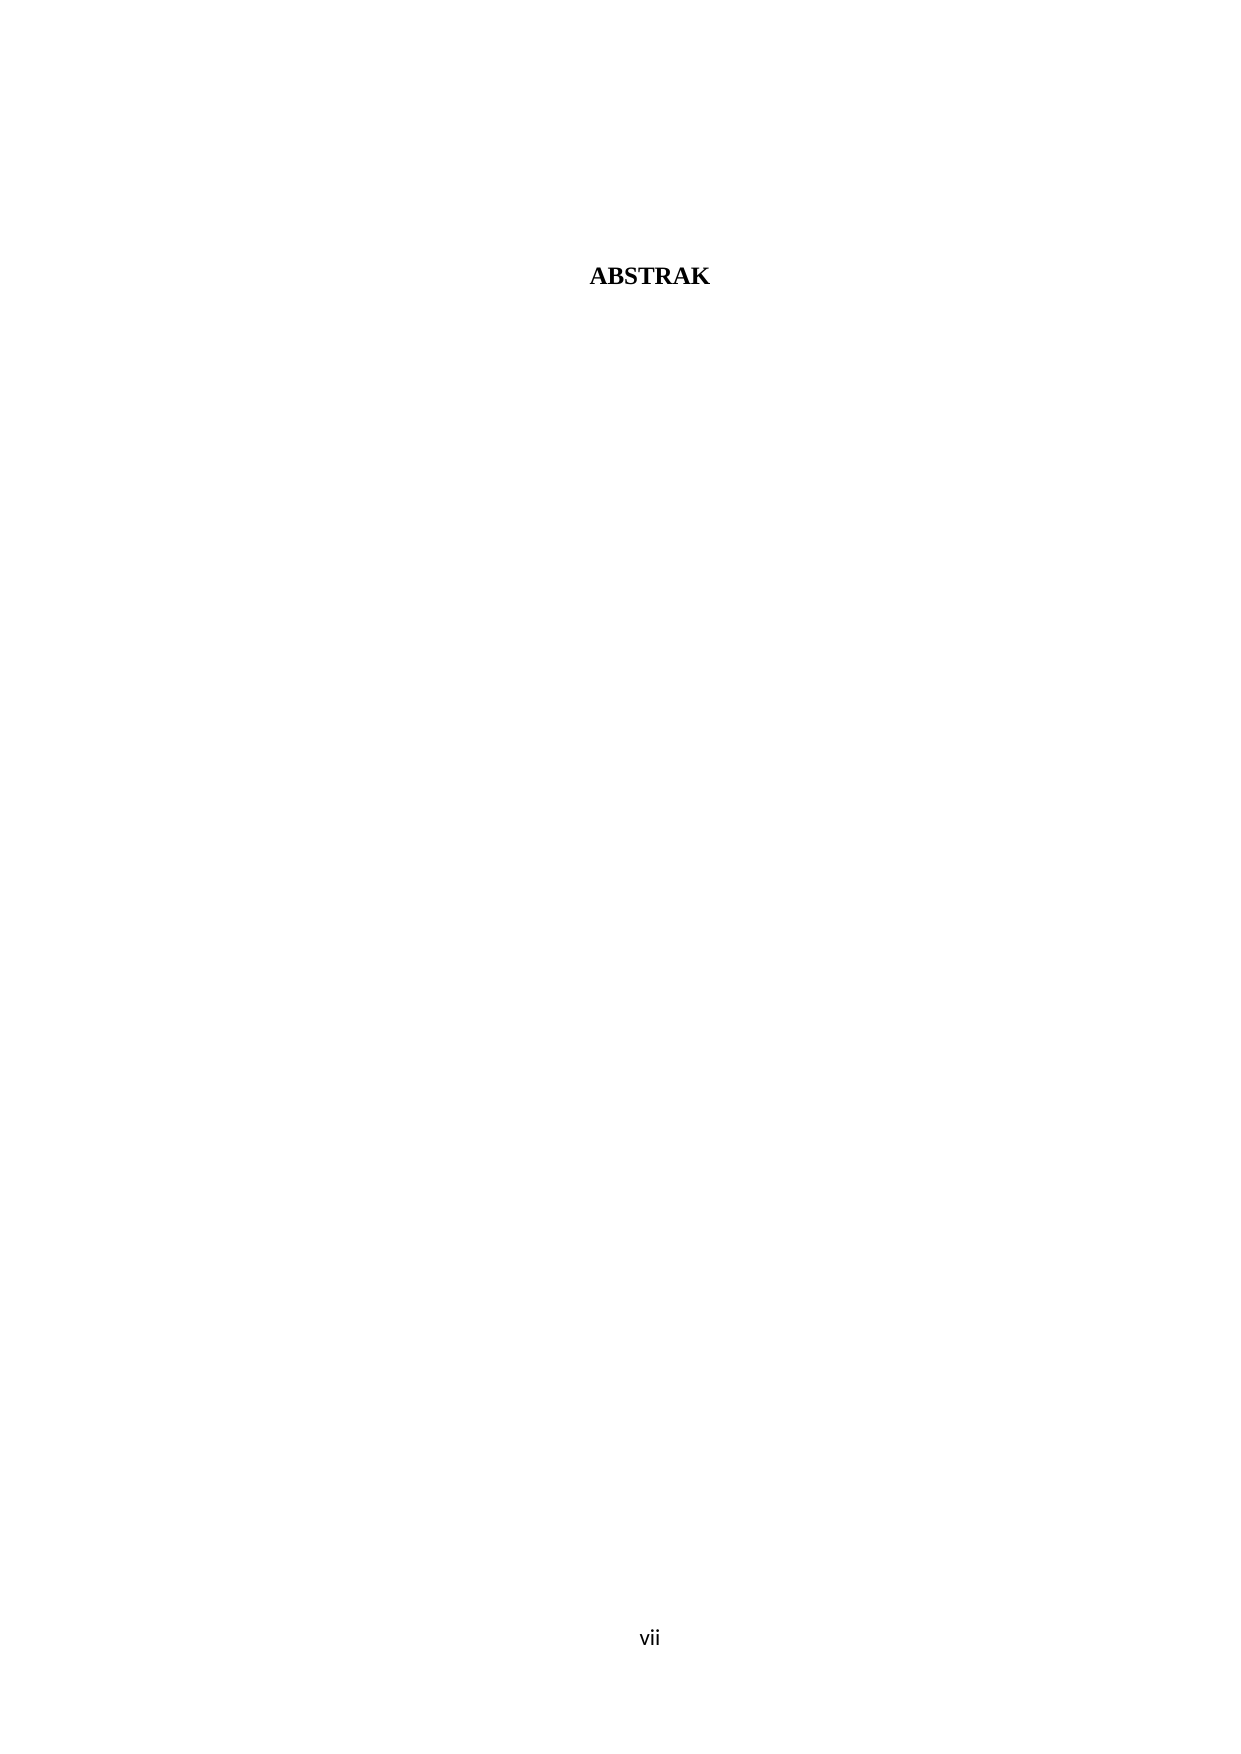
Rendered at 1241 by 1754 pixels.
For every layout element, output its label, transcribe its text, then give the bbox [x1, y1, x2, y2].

subtitle ABSTRAK [236, 261, 1063, 290]
